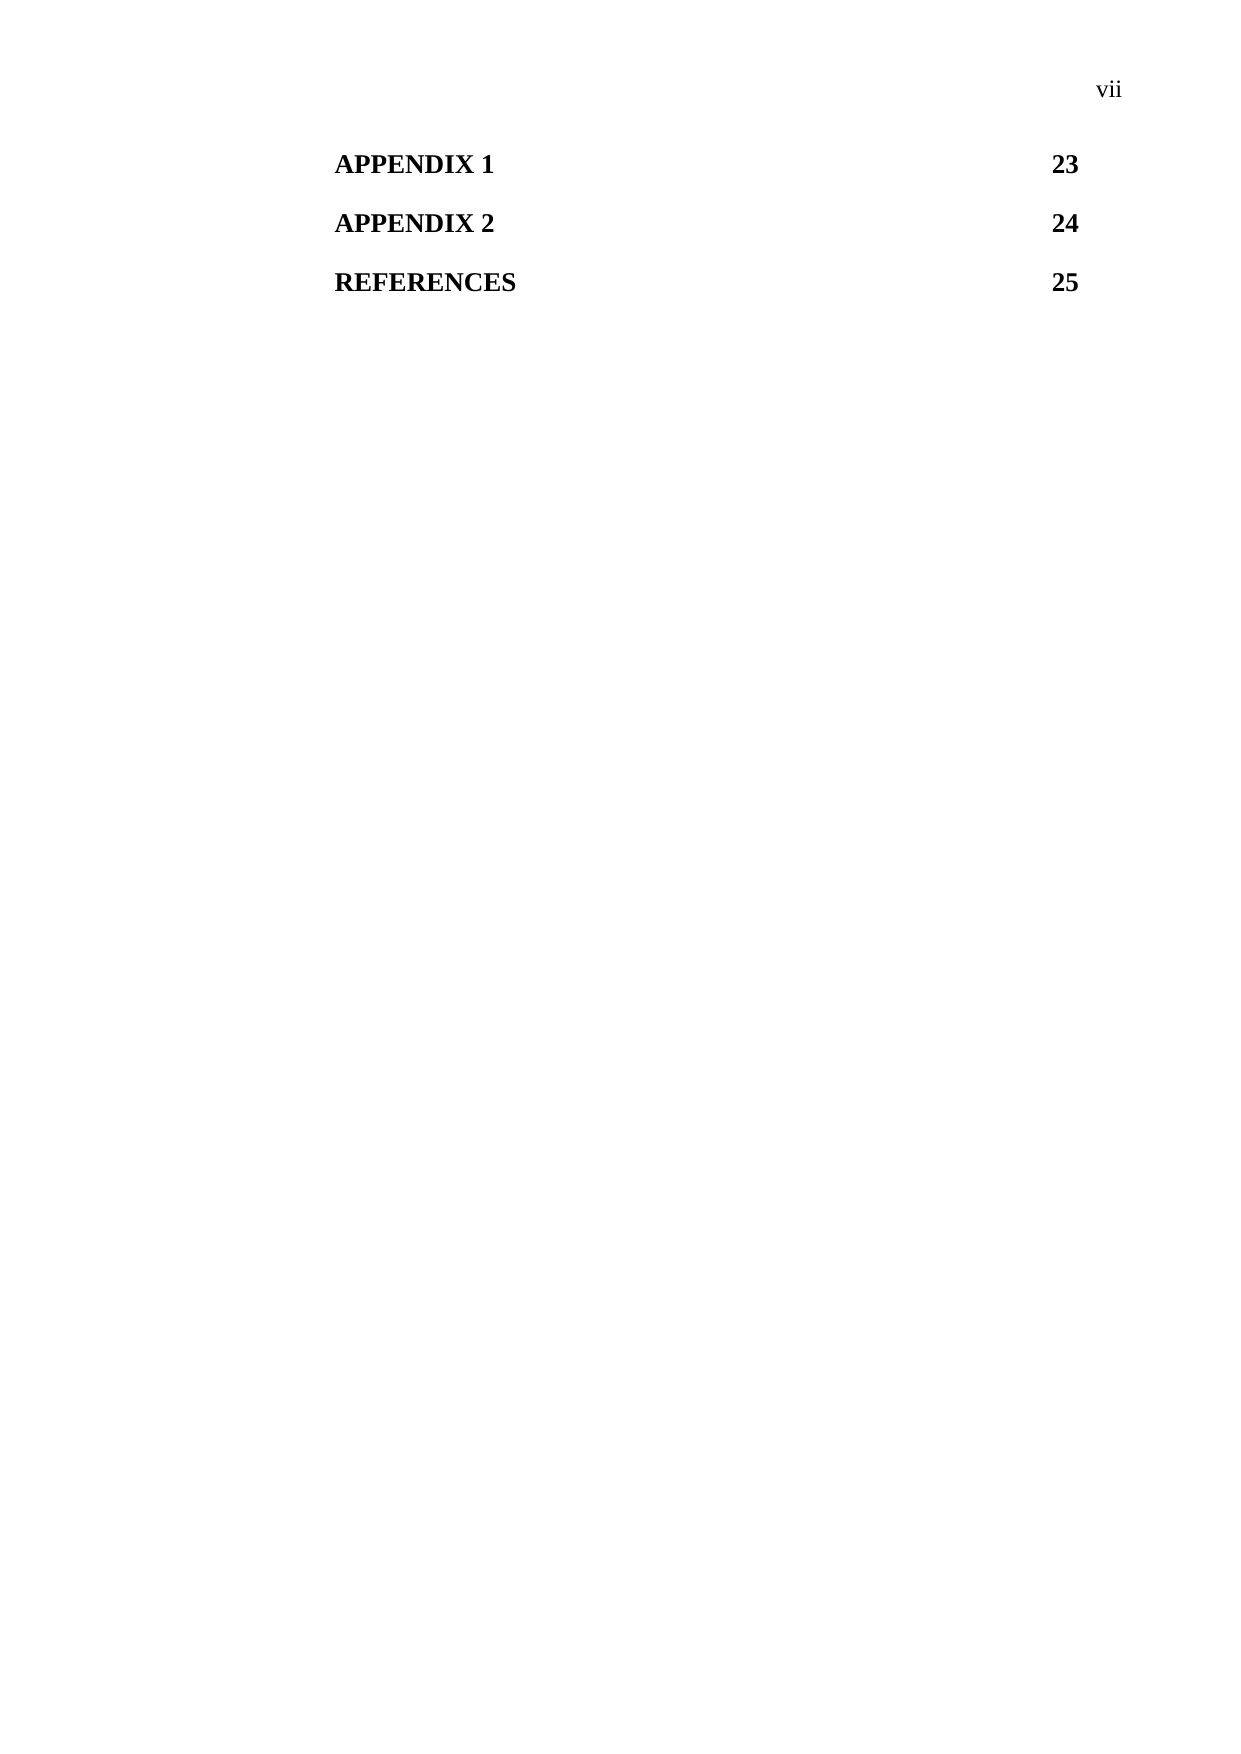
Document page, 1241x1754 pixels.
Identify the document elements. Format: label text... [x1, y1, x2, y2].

text APPENDIX 1 23 [334, 148, 1122, 179]
text APPENDIX 2 24 [334, 207, 1122, 238]
text REFERENCES 25 [334, 266, 1122, 297]
